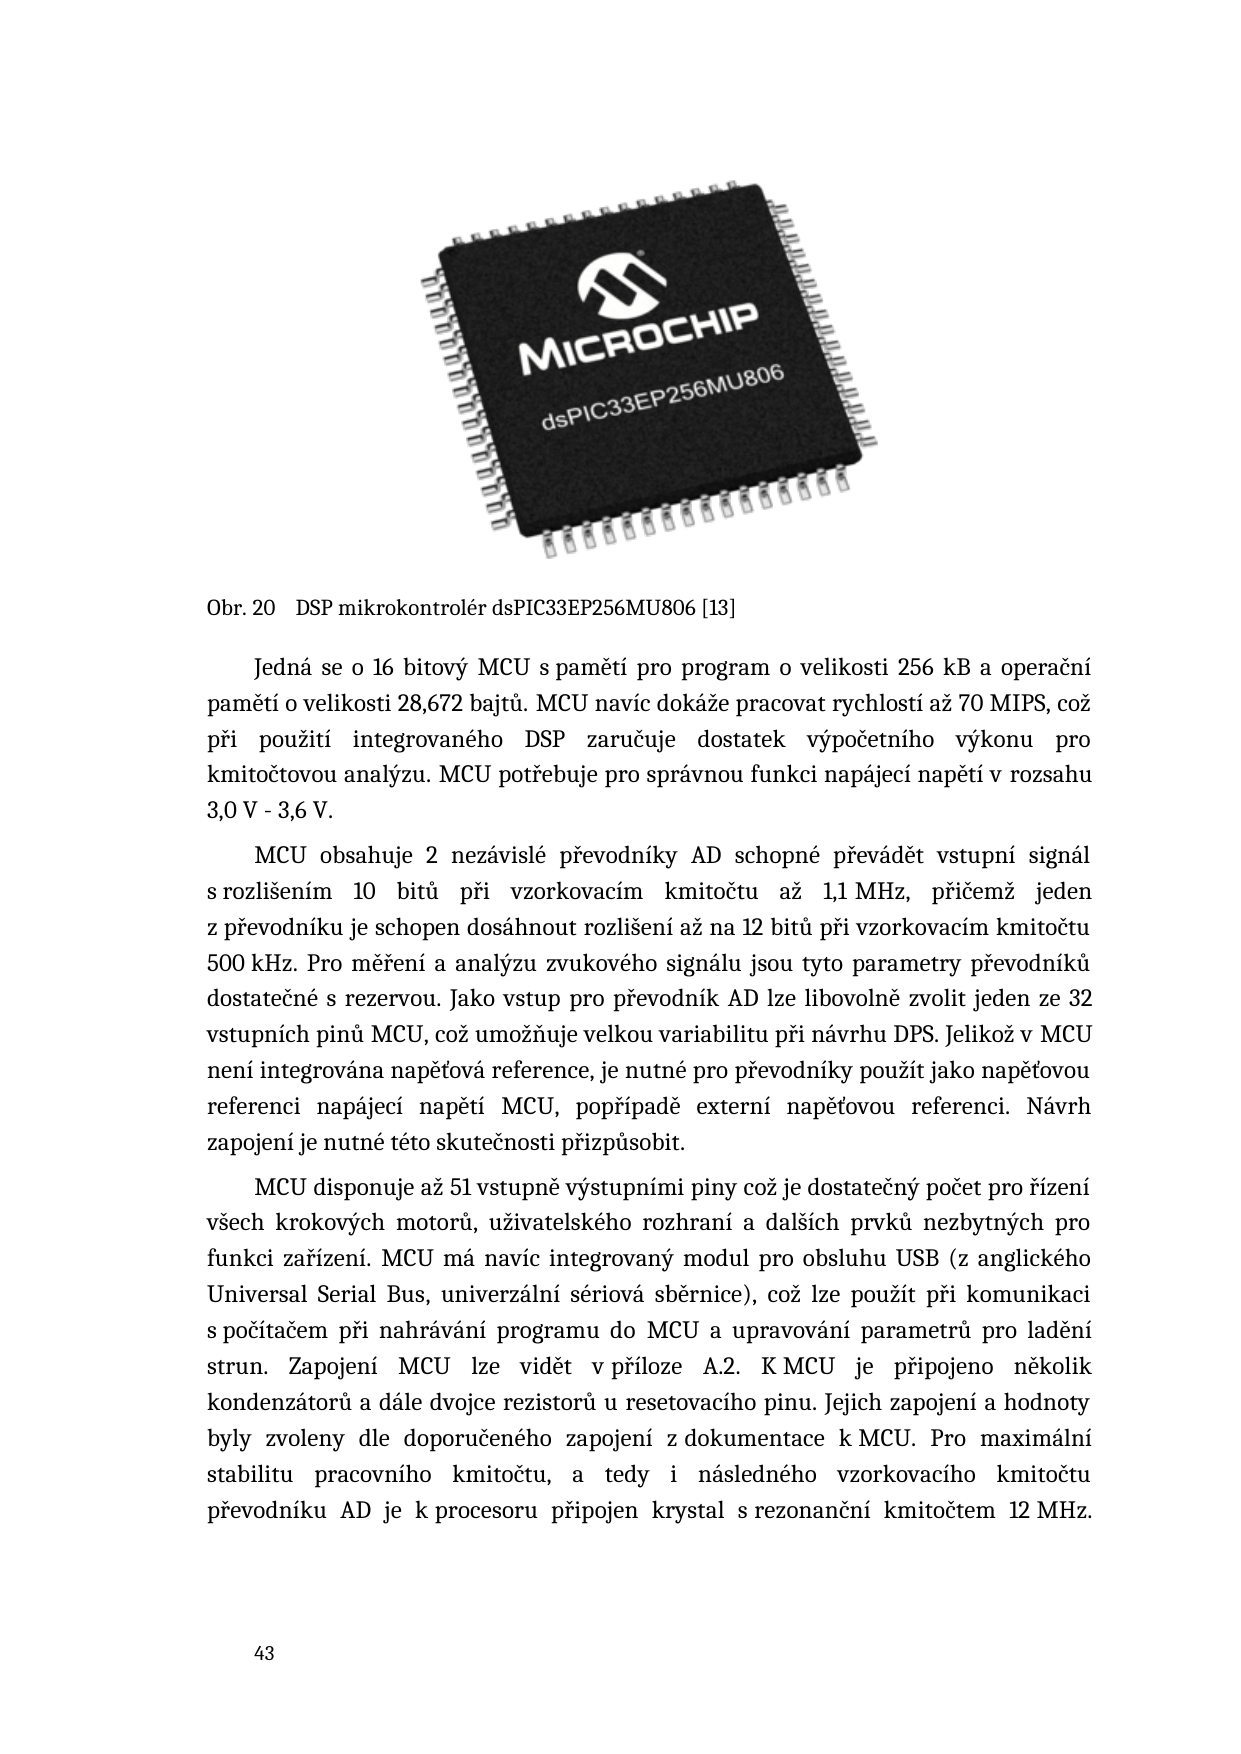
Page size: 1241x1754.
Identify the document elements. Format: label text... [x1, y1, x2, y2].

text MCU obsahuje 2 nezávislé převodníky AD schopné převádět vstupní signál s rozlišením 10 bitů při vzorkovacím kmitočtu až 1,1 MHz, přičemž jeden z převodníku je schopen dosáhnout rozlišení až na 12 bitů při vzorkovacím kmitočtu 500 kHz. Pro měření a analýzu zvukového signálu jsou tyto parametry převodníků dostatečné s rezervou. Jako vstup pro převodník AD lze libovolně zvolit jeden ze 32 vstupních pinů MCU, což umožňuje velkou variabilitu při návrhu DPS. Jelikož v MCU není integrována napěťová reference, je nutné pro převodníky použít jako napěťovou referenci napájecí napětí MCU, popřípadě externí napěťovou referenci. Návrh zapojení je nutné této skutečnosti přizpůsobit. [207, 841, 1092, 1157]
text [207, 1172, 1092, 1524]
text Jedná se o 16 bitový MCU s pamětí pro program o velikosti 256 kB a operační pamětí o velikosti 28,672 bajtů. MCU navíc dokáže pracovat rychlostí až 70 MIPS, což při použití integrovaného DSP zaručuje dostatek výpočetního výkonu pro kmitočtovou analýzu. MCU potřebuje pro správnou funkci napájecí napětí v rozsahu 3,0 V - 3,6 V. [207, 653, 1092, 825]
text Obr. 20 DSP mikrokontrolér dsPIC33EP256MU806 [13] [207, 595, 1092, 621]
picture [415, 177, 884, 563]
